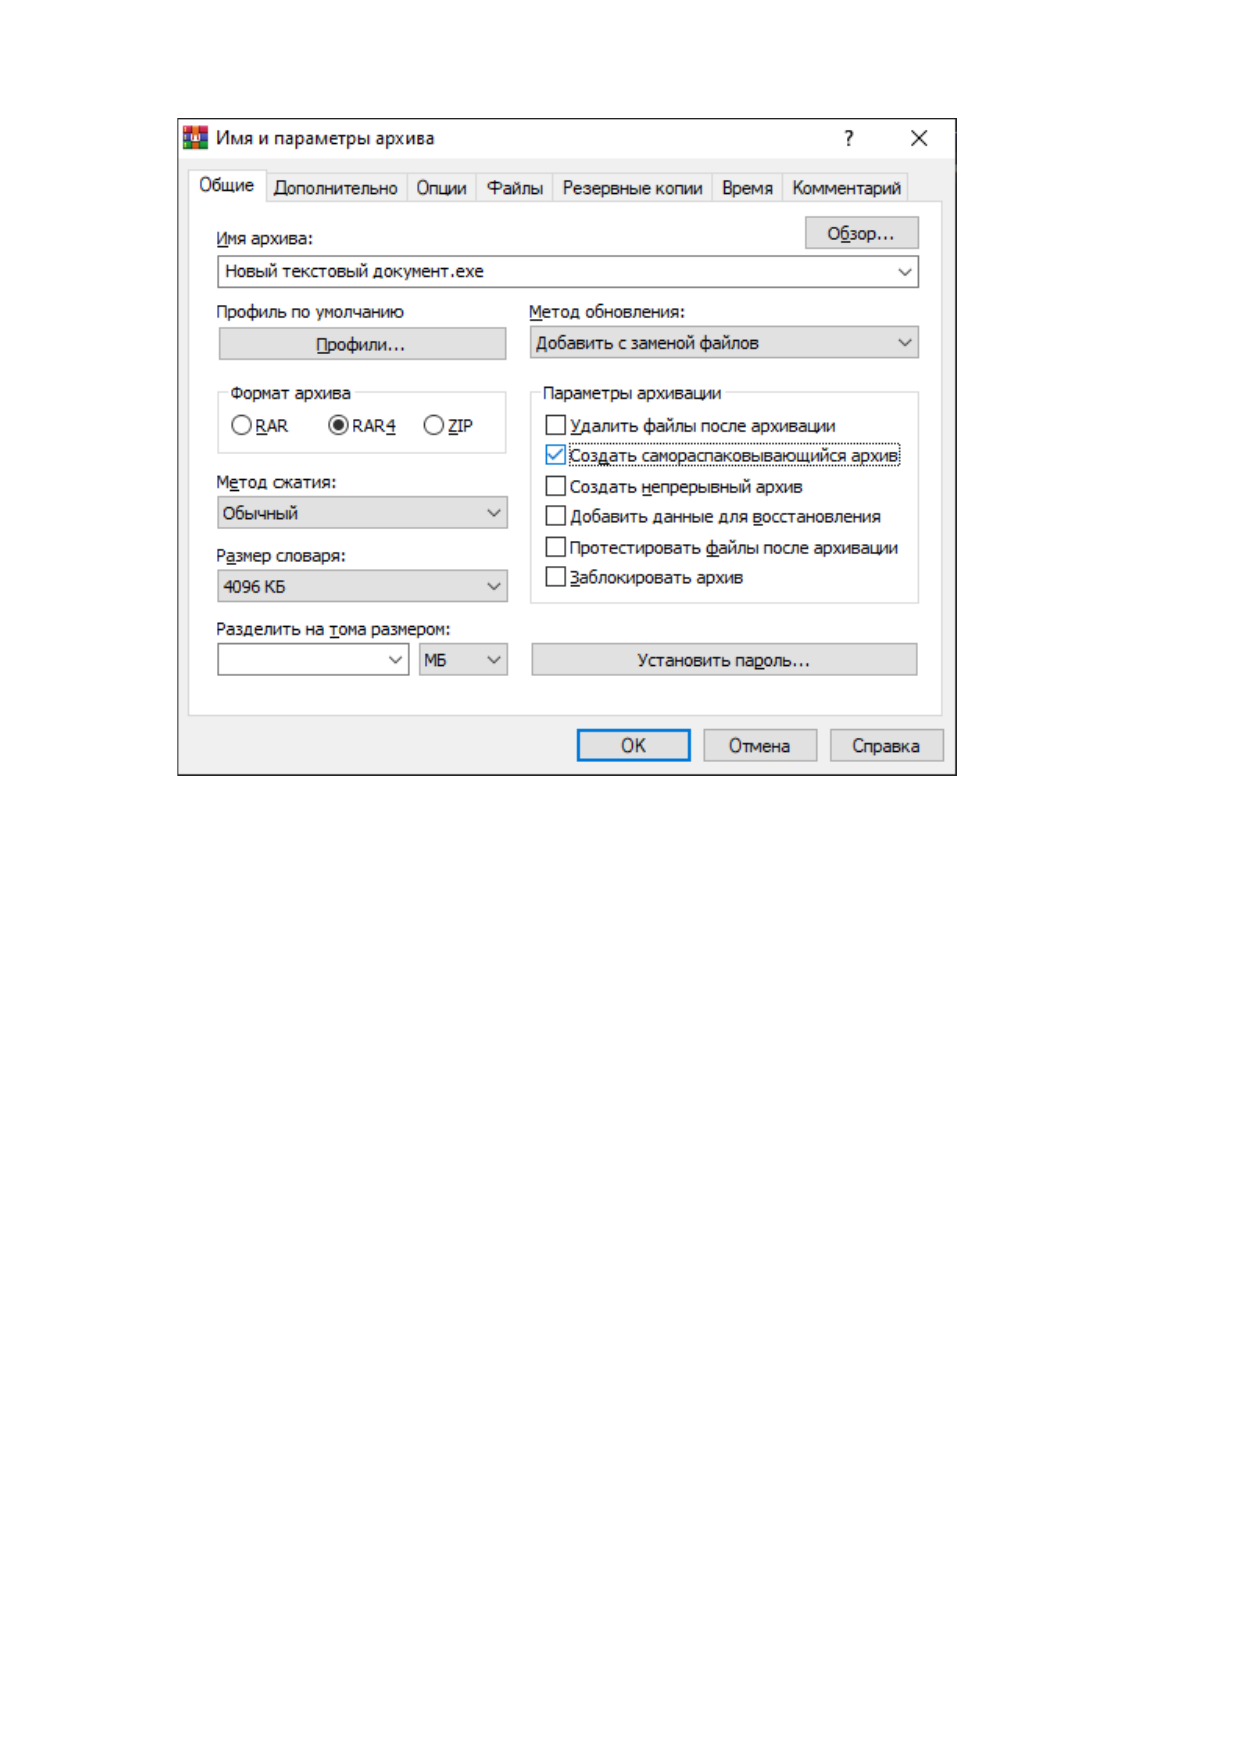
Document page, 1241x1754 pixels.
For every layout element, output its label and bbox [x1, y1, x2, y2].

picture [177, 118, 957, 776]
